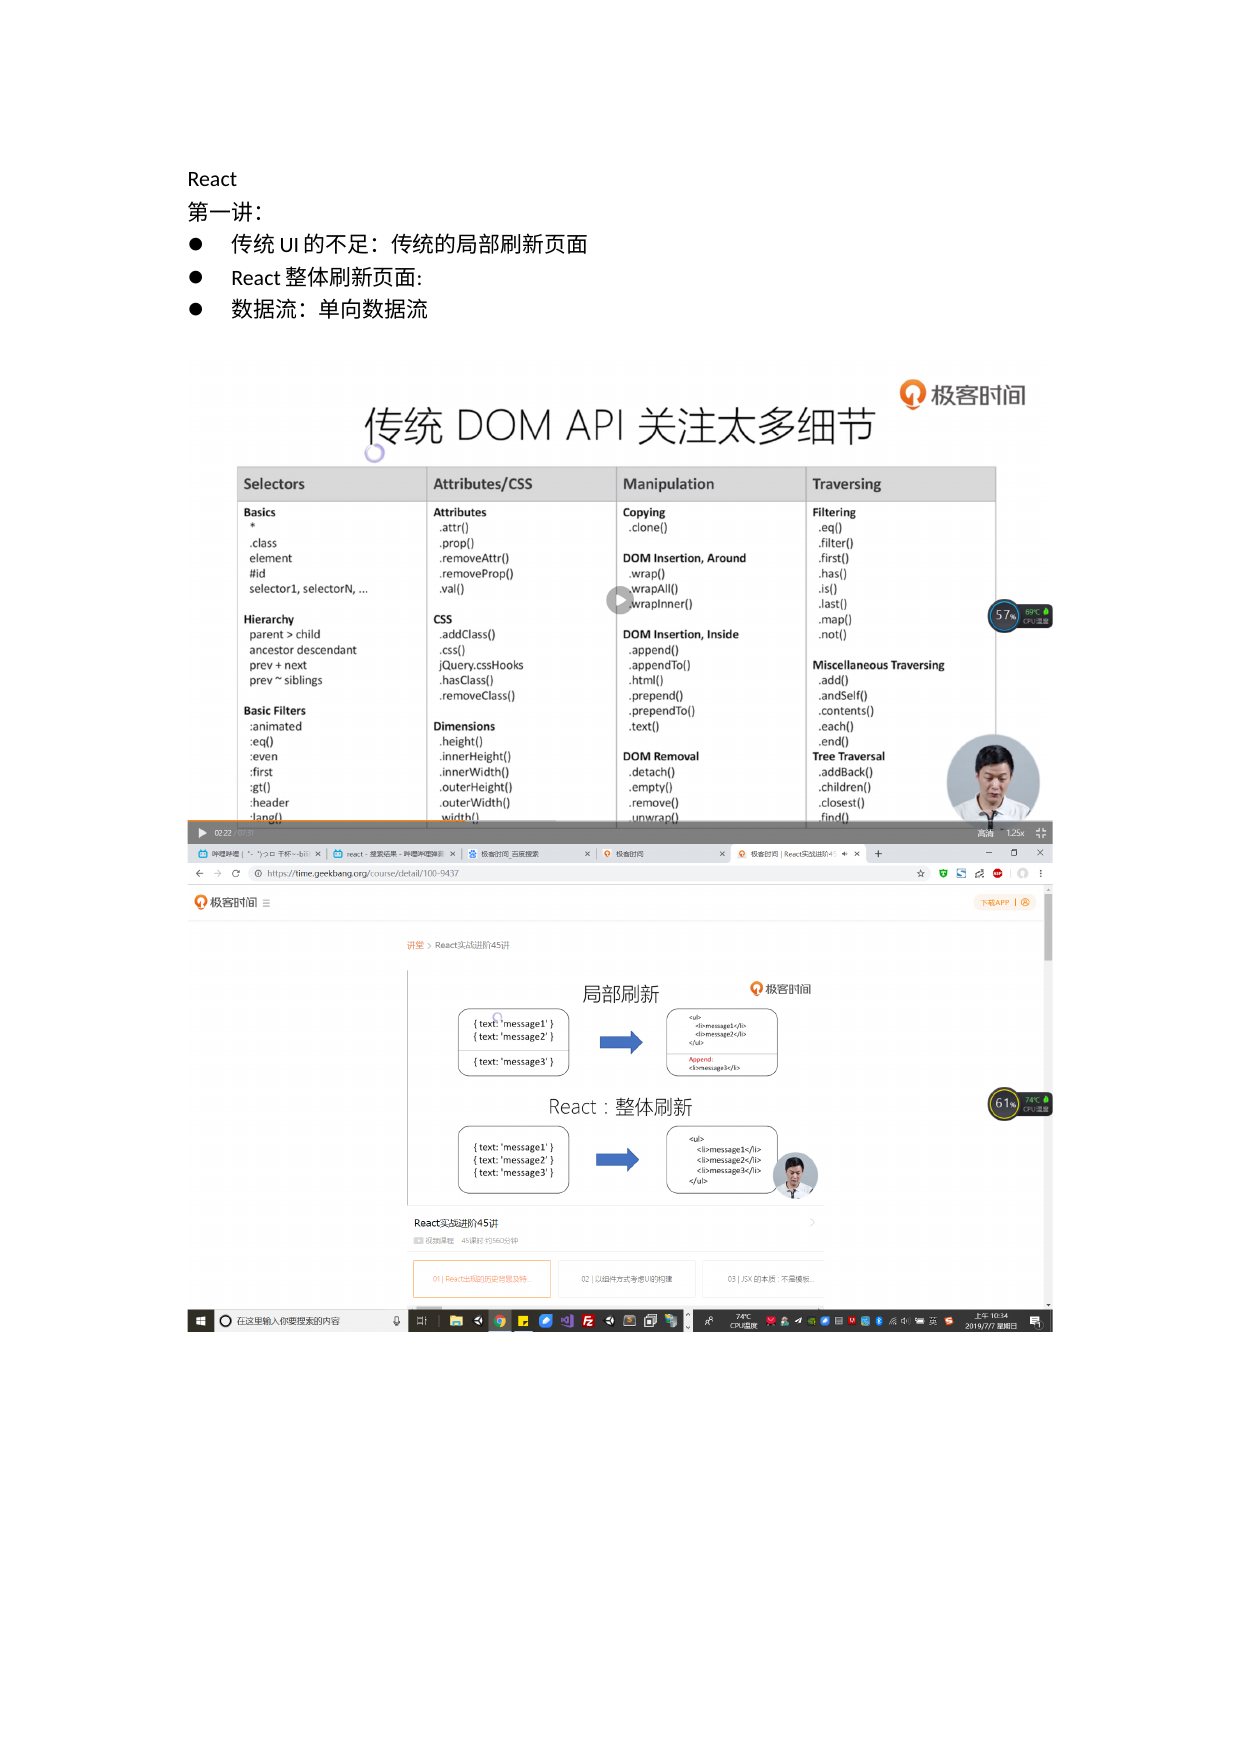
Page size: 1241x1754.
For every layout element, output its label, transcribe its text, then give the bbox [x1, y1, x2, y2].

list React整体刷新页面: [187, 259, 1053, 292]
list 数据流：单向数据流 [187, 292, 1053, 324]
picture [187, 357, 1053, 1332]
list 传统UI的不足：传统的局部刷新页面 [187, 227, 1053, 259]
text 第一讲： [187, 194, 1053, 227]
text React [187, 162, 1053, 194]
